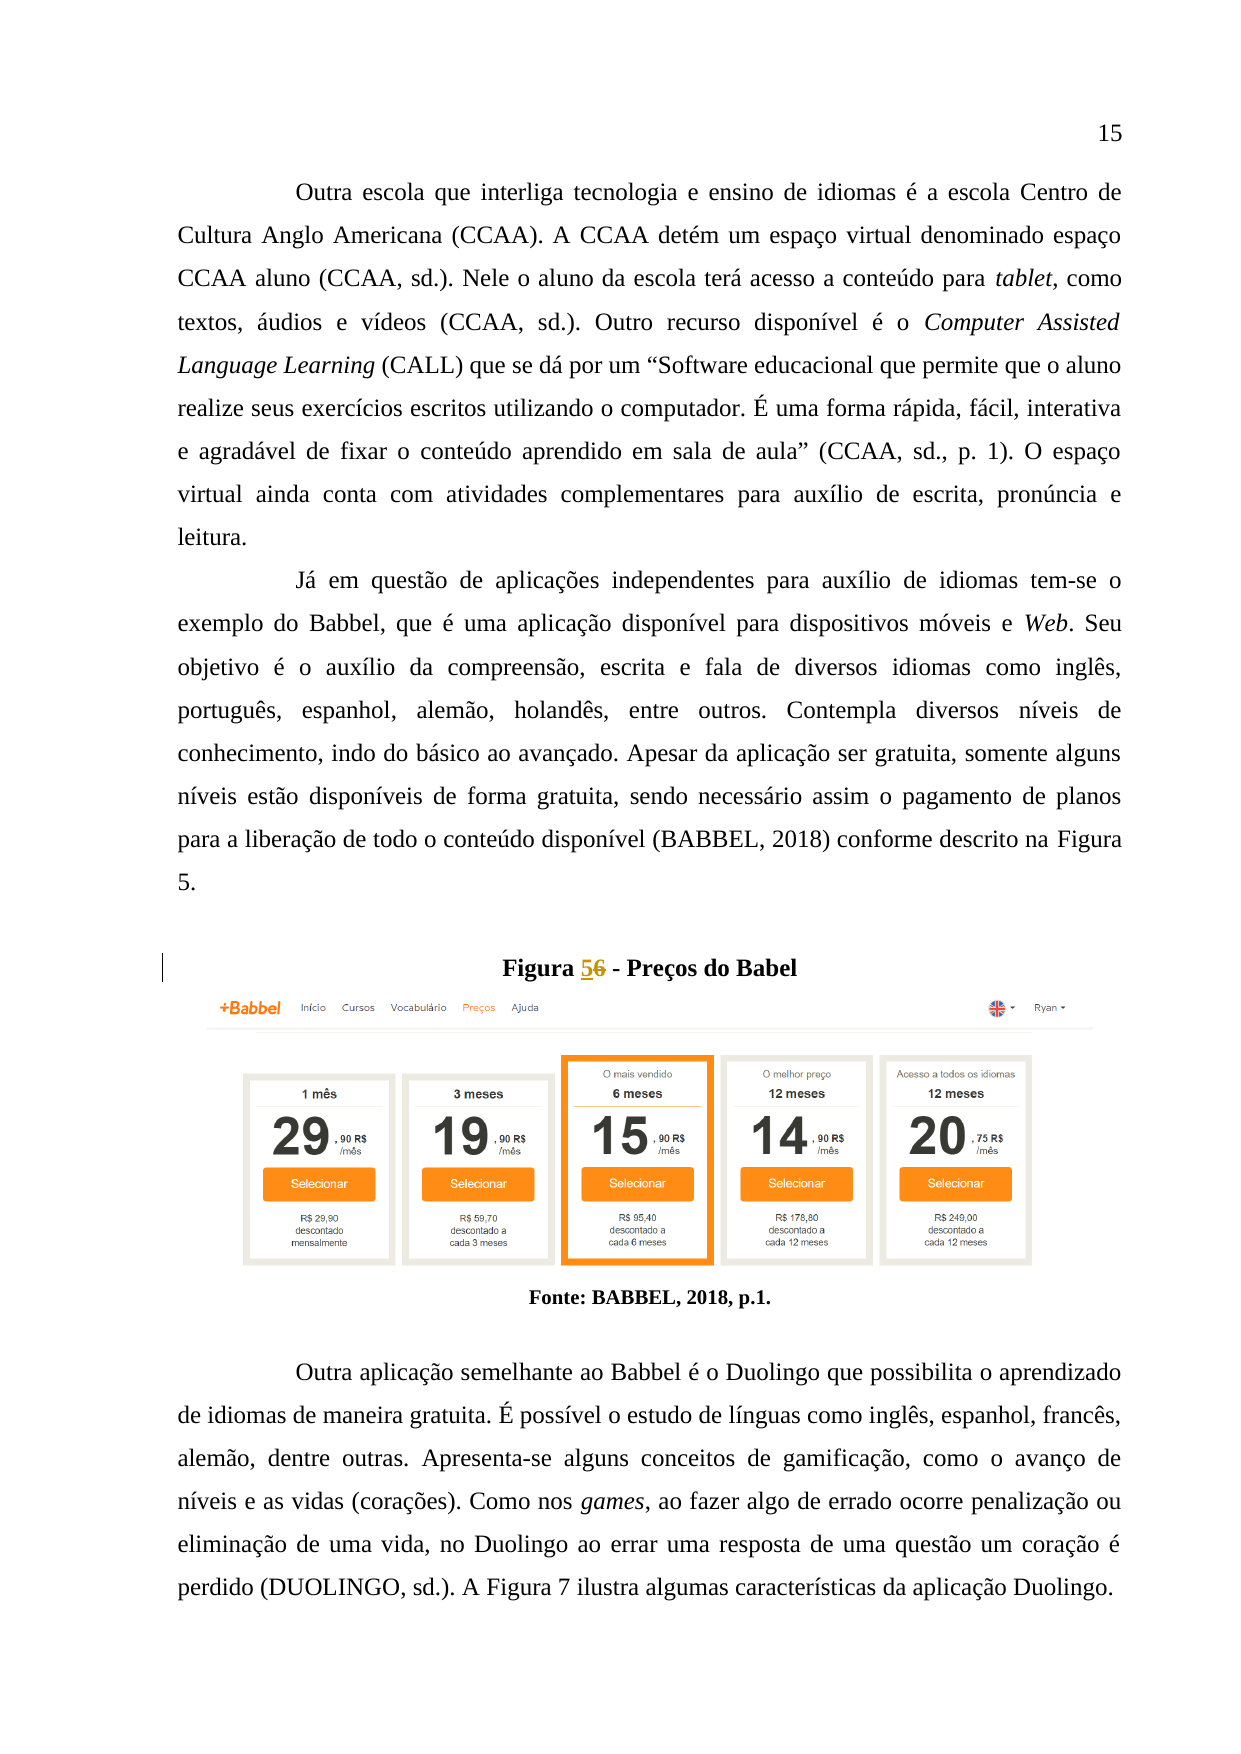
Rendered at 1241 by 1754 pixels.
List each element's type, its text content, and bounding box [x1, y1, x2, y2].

text Fonte: BABBEL, 2018, p.1. [177, 1285, 1122, 1309]
picture [206, 996, 1093, 1273]
text Figura - Preços do Babel [177, 953, 1122, 982]
text Outra escola que interliga tecnologia e ensino de idiomas é a escola Centro de Cultura Anglo Americana (CCAA). A CCAA detém um espaço virtual denominado espaço CCAA aluno (CCAA, sd.). Nele o aluno da escola terá acesso a conteúdo para tablet, como textos, áudios e vídeos (CCAA, sd.). Outro recurso disponível é o Computer Assisted Language Learning (CALL) que se dá por um “Software educacional que permite que o aluno realize seus exercícios escritos utilizando o computador. É uma forma rápida, fácil, interativa e agradável de fixar o conteúdo aprendido em sala de aula” (CCAA, sd., p. 1). O espaço virtual ainda conta com atividades complementares para auxílio de escrita, pronúncia e leitura. [177, 177, 1122, 551]
